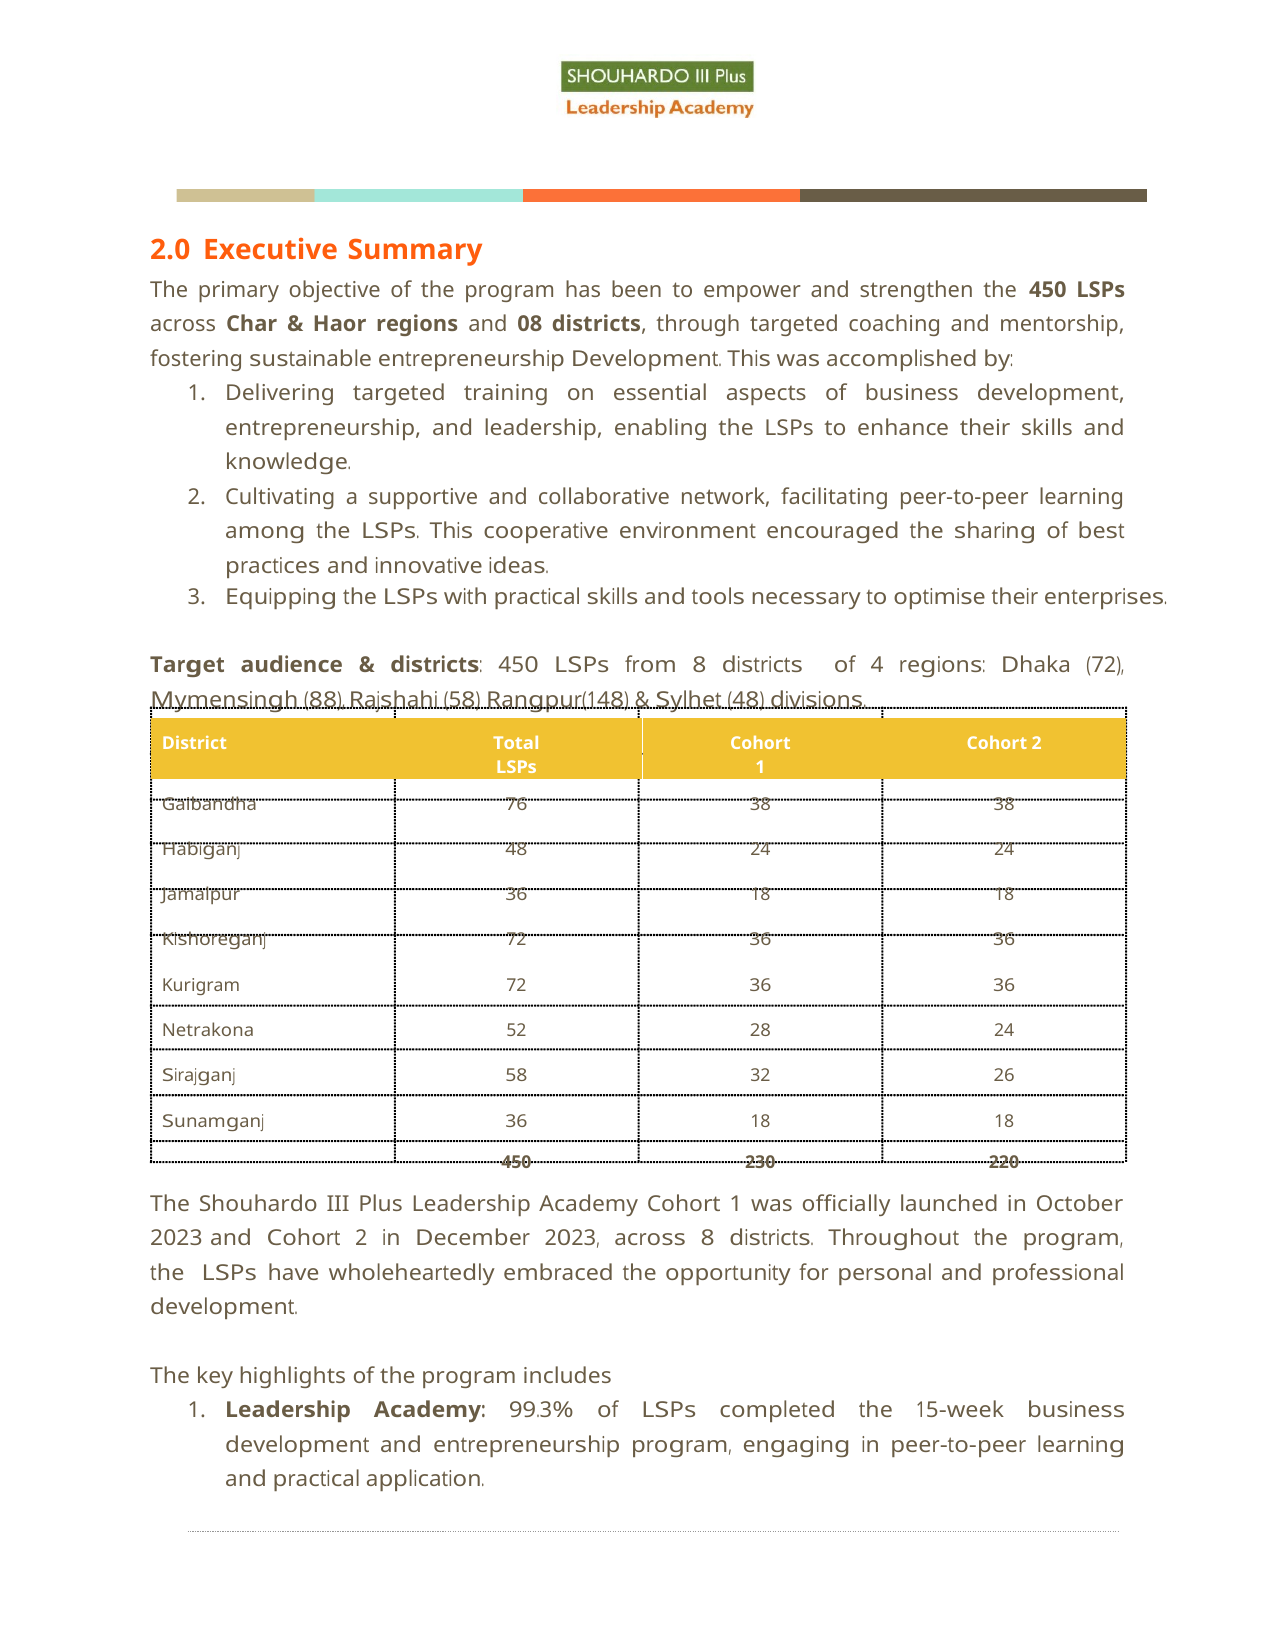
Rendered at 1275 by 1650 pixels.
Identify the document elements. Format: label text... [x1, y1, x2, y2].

table_cell [151, 1142, 365, 1175]
table_cell 36 [365, 1096, 642, 1142]
table_cell 230 [643, 1142, 882, 1175]
text The Shouhardo III Plus Leadership Academy Cohort 1 was oﬃcially launched in October 2023 and Cohort 2 in December 2023, across 8 districts. Throughout the program, the LSPs have wholeheartedly embraced the opportunity for personal and professional development. [150, 1188, 1125, 1321]
table_cell Gaibandha [151, 779, 365, 824]
picture [556, 54, 757, 118]
table_cell 72 [365, 915, 642, 960]
table_cell Sirajganj [151, 1051, 365, 1096]
table_cell 24 [882, 825, 1126, 870]
picture [176, 189, 1147, 202]
table_cell 24 [882, 1006, 1126, 1051]
table_cell 36 [643, 960, 882, 1006]
table_cell 48 [365, 825, 642, 870]
table_cell 36 [365, 870, 642, 915]
table_cell 18 [643, 1096, 882, 1142]
table_cell 38 [882, 779, 1126, 824]
list Delivering targeted training on essential aspects of business development, entrepreneurship, and leadership, enabling the LSPs to enhance their skills and knowledge. [187, 377, 1125, 476]
table_cell Kishoreganj [151, 915, 365, 960]
table_cell 26 [882, 1051, 1126, 1096]
table_cell 32 [643, 1051, 882, 1096]
table_cell Netrakona [151, 1006, 365, 1051]
table_cell 36 [643, 915, 882, 960]
table_cell 76 [365, 779, 642, 824]
table_cell 220 [882, 1142, 1126, 1175]
table_header Total LSPs [365, 718, 642, 779]
table_cell 72 [365, 960, 642, 1006]
text The key highlights of the program includes [150, 1360, 1196, 1390]
list Equipping the LSPs with practical skills and tools necessary to optimise their enterprises. [187, 584, 1196, 609]
table_cell Habiganj [151, 825, 365, 870]
table_cell Jamalpur [151, 870, 365, 915]
table_cell 450 [365, 1142, 642, 1175]
table_cell 28 [643, 1006, 882, 1051]
table_header Cohort 2 [882, 718, 1126, 779]
table_header Cohort 1 [643, 718, 882, 779]
text The primary objective of the program has been to empower and strengthen the 450 LSPs across Char & Haor regions and 08 districts, through targeted coaching and mentorship, fostering sustainable entrepreneurship Development. This was accomplished by: [150, 274, 1125, 373]
table_cell 18 [882, 870, 1126, 915]
table_cell 36 [882, 915, 1126, 960]
table_cell 38 [643, 779, 882, 824]
text Target audience & districts: 450 LSPs from 8 districts of 4 regions: Dhaka (72), Mymensingh (88), Rajshahi (58) Rangpur(148) & Sylhet (48) divisions. [150, 649, 1124, 707]
table_cell 36 [882, 960, 1126, 1006]
list Cultivating a supportive and collaborative network, facilitating peer-to-peer learning among the LSPs. This cooperative environment encouraged the sharing of best practices and innovative ideas. [187, 481, 1124, 579]
table_cell 24 [643, 825, 882, 870]
table_cell Sunamganj [151, 1096, 365, 1142]
table_cell 18 [882, 1096, 1126, 1142]
table_cell Kurigram [151, 960, 365, 1006]
table_cell 58 [365, 1051, 642, 1096]
table_cell 18 [643, 870, 882, 915]
table_header District [151, 718, 365, 779]
subtitle Executive Summary [150, 229, 1196, 268]
list Leadership Academy: 99.3% of LSPs completed the 15-week business development and entrepreneurship program, engaging in peer-to-peer learning and practical application. [187, 1394, 1125, 1493]
table_cell 52 [365, 1006, 642, 1051]
